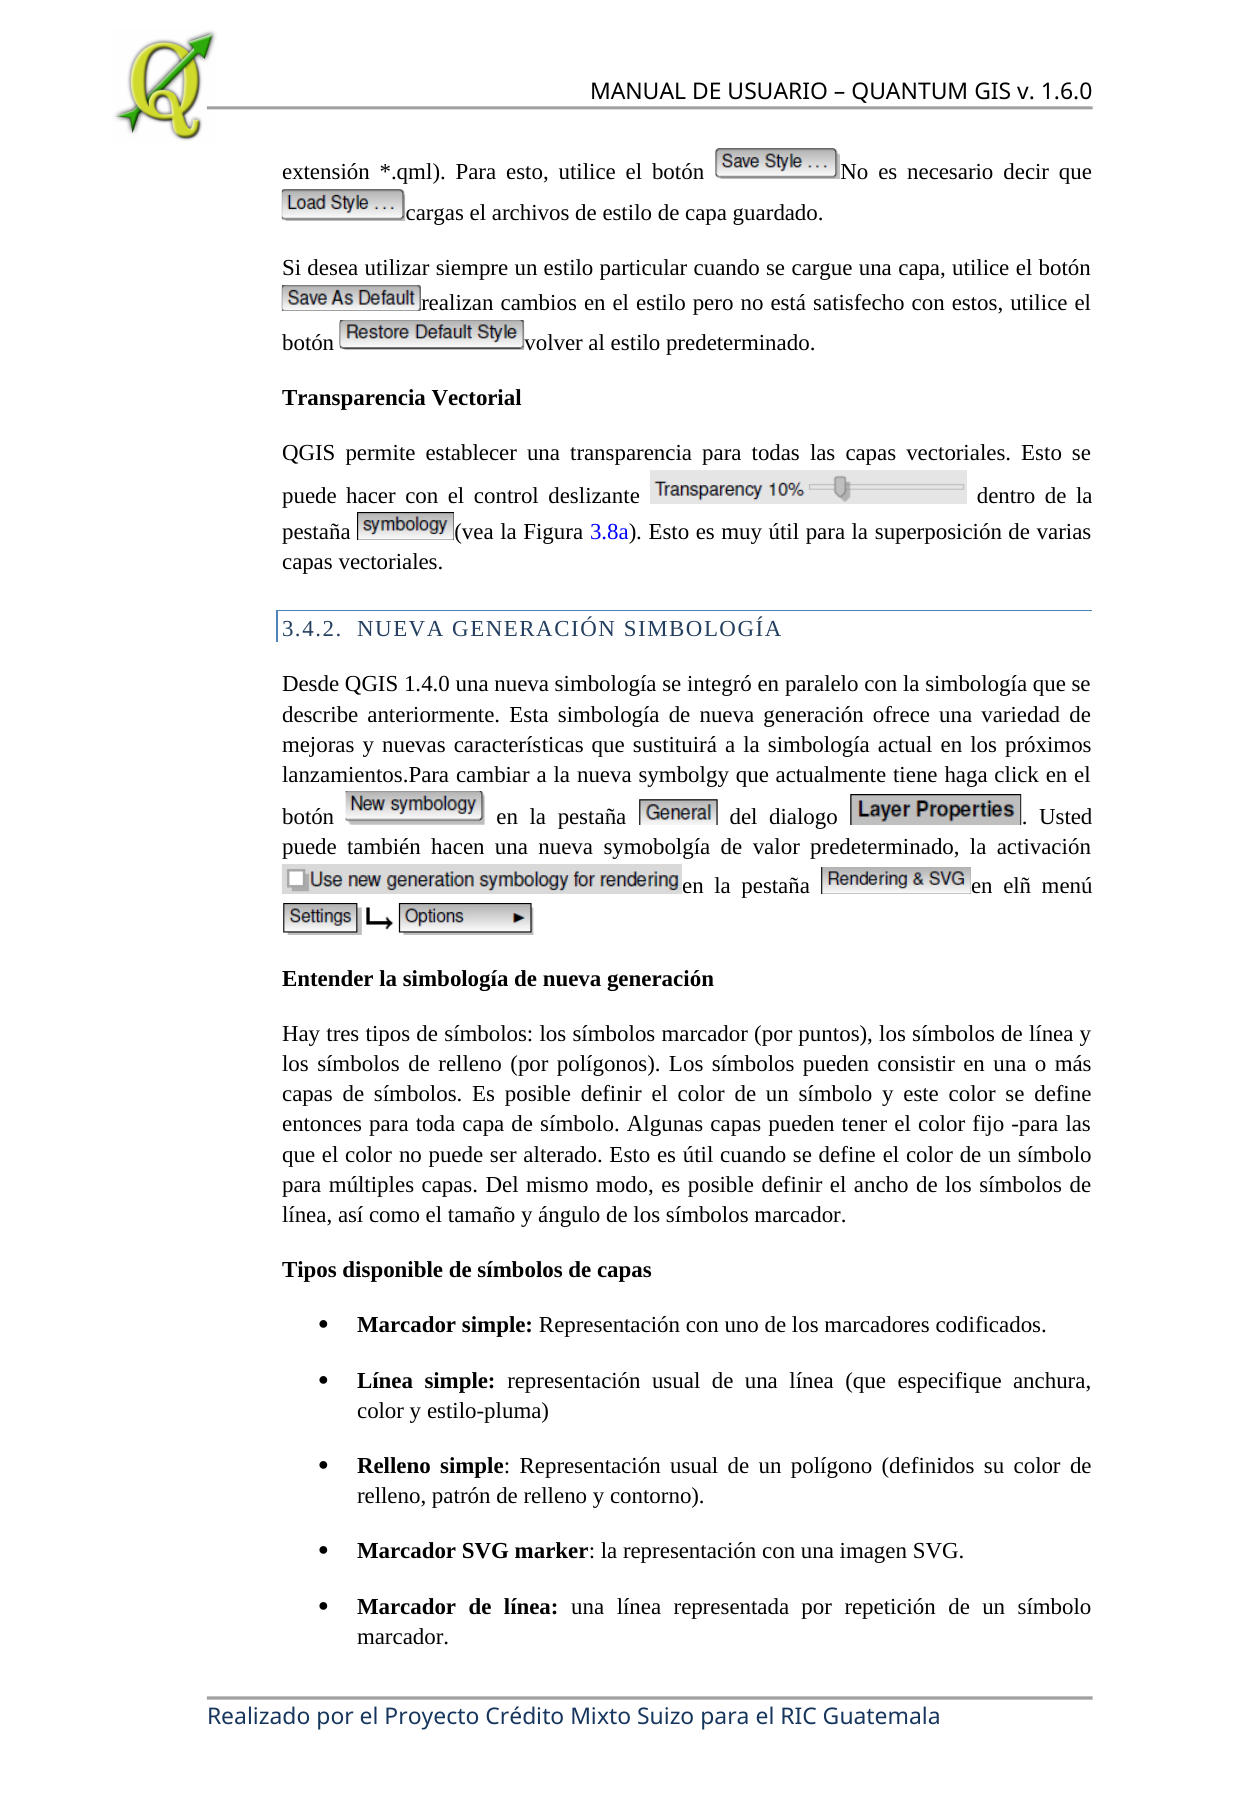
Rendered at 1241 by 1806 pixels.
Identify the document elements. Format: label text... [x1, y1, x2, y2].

list Marcador de línea: una línea representada por repetición de un símbolo marcador. [319, 1593, 1092, 1649]
text Hay tres tipos de símbolos: los símbolos marcador (por puntos), los símbolos de línea y los símbolos de relleno (por polígonos). Los símbolos pueden consistir en una o más capas de símbolos. Es posible definir el color de un símbolo y este color se define entonces para toda capa de símbolo. Algunas capas pueden tener el color fijo -para las que el color no puede ser alterado. Esto es útil cuando se define el color de un símbolo para múltiples capas. Del mismo modo, es posible definir el ancho de los símbolos de línea, así como el tamaño y ángulo de los símbolos marcador. [282, 1020, 1092, 1227]
list Línea simple: representación usual de una línea (que especifique anchura, color y estilo-pluma) [319, 1367, 1092, 1423]
text Transparencia Vectorial [282, 384, 1092, 410]
list Marcador simple: Representación con uno de los marcadores codificados. [319, 1311, 1092, 1338]
text QGIS permite establecer una transparencia para todas las capas vectoriales. Esto se puede hacer con el control deslizante dentro de la pestaña (vea la Figura 3.8a). Esto es muy útil para la superposición de varias capas vectoriales. [282, 439, 1092, 574]
text Tipos disponible de símbolos de capas [282, 1256, 1092, 1283]
list Marcador SVG marker: la representación con una imagen SVG. [319, 1537, 1092, 1564]
text Entender la simbología de nueva generación [282, 964, 1092, 991]
text Si desea utilizar siempre un estilo particular cuando se cargue una capa, utilice el botón realizan cambios en el estilo pero no está satisfecho con estos, utilice el botón volver al estilo predeterminado. [282, 254, 1092, 355]
list Relleno simple: Representación usual de un polígono (definidos su color de relleno, patrón de relleno y contorno). [319, 1452, 1092, 1509]
subtitle Nueva Generación Simbología [278, 611, 1092, 642]
picture [111, 28, 218, 142]
text Desde QGIS 1.4.0 una nueva simbología se integró en paralelo con la simbología que se describe anteriormente. Esta simbología de nueva generación ofrece una variedad de mejoras y nuevas características que sustituirá a la simbología actual en los próximos lanzamientos.Para cambiar a la nueva symbolgy que actualmente tiene haga click en el botón en la pestaña del dialogo . Usted puede también hacen una nueva symobolgía de valor predeterminado, la activación en la pestaña en elñ menú [282, 670, 1092, 935]
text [282, 148, 1092, 225]
